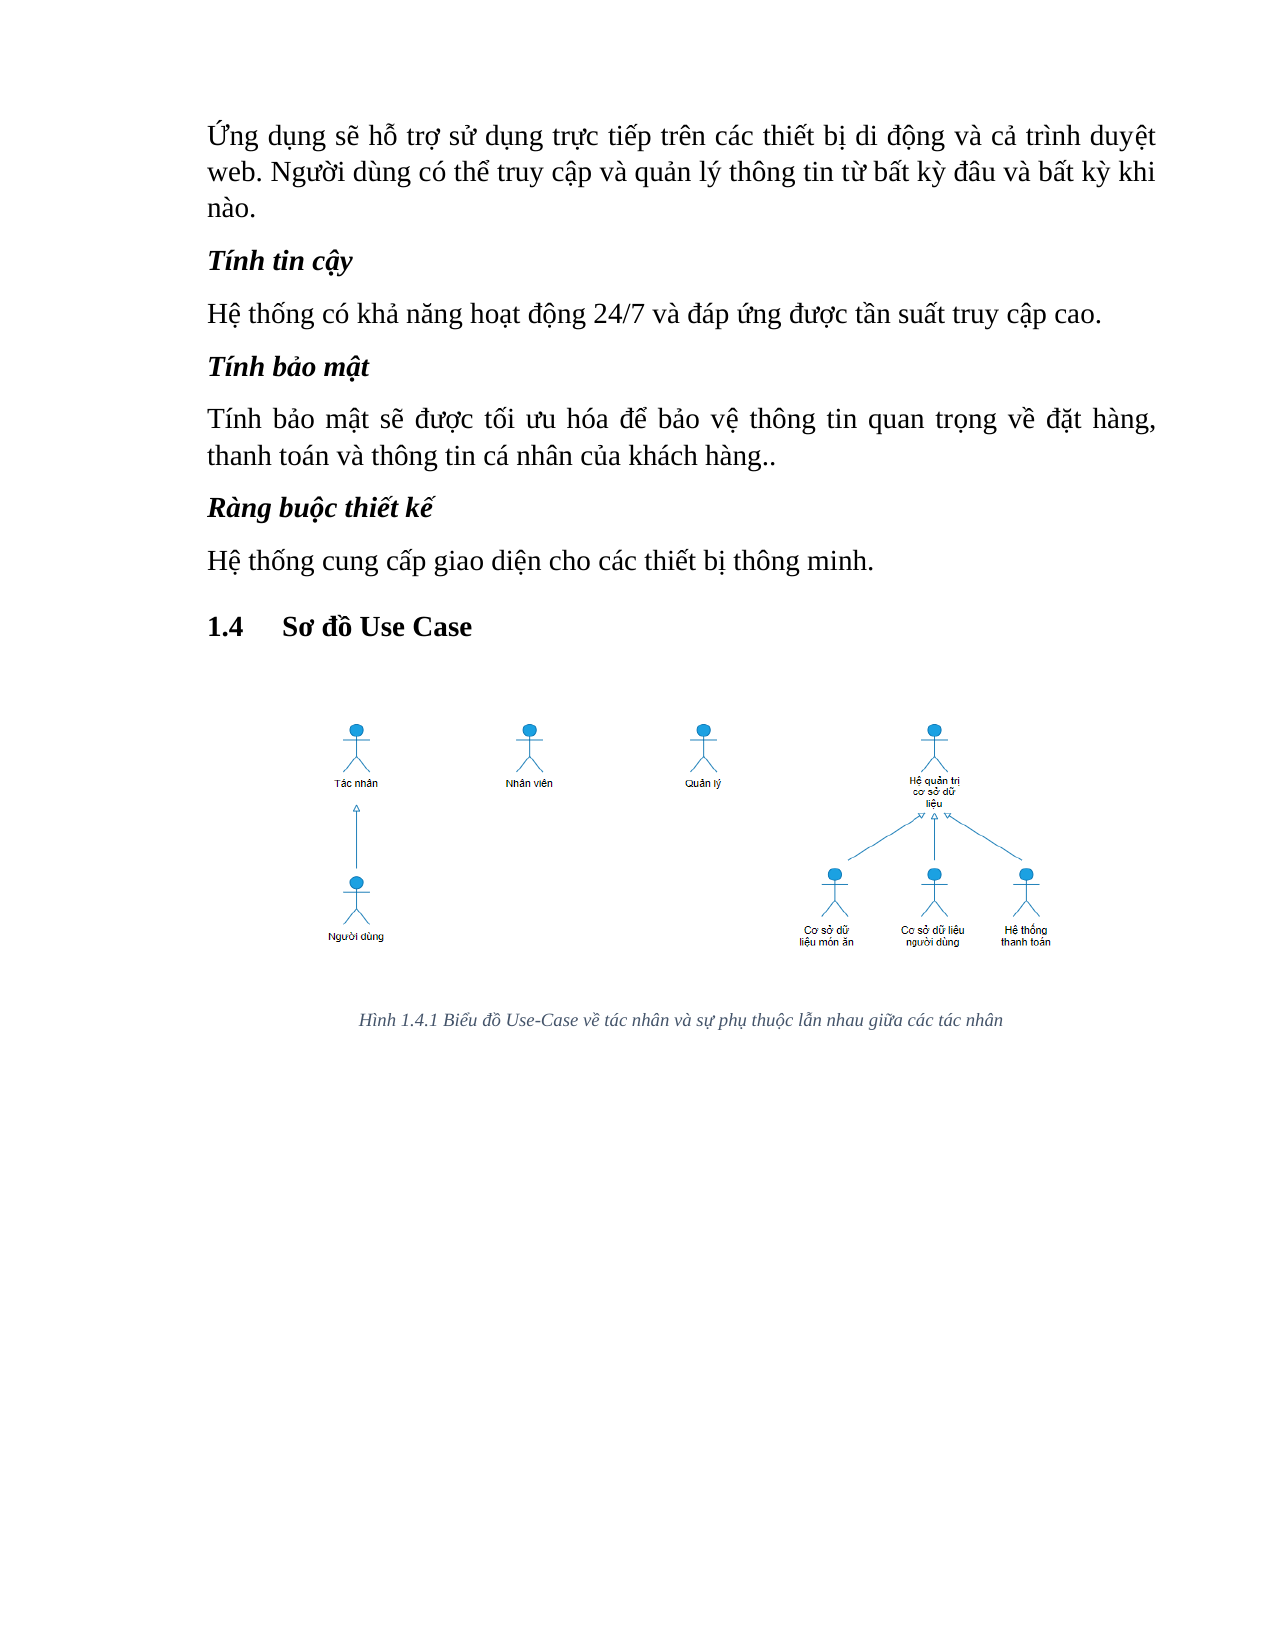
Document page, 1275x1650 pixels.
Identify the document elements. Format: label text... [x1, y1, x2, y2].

text Ứng dụng sẽ hỗ trợ sử dụng trực tiếp trên các thiết bị di động và cả trình duyệt web. Người dùng có thể truy cập và quản lý thông tin từ bất kỳ đâu và bất kỳ khi nào. [207, 118, 1157, 224]
text Tính tin cậy [207, 243, 1157, 277]
picture [206, 671, 1149, 990]
text Tính bảo mật sẽ được tối ưu hóa để bảo vệ thông tin quan trọng về đặt hàng, thanh toán và thông tin cá nhân của khách hàng.. [207, 402, 1157, 471]
text Hệ thống cung cấp giao diện cho các thiết bị thông minh. [207, 543, 1157, 577]
text Tính bảo mật [207, 349, 1157, 382]
subtitle Sơ đồ Use Case [207, 609, 1157, 642]
text Ràng buộc thiết kế [207, 491, 1157, 524]
text Hệ thống có khả năng hoạt động 24/7 và đáp ứng được tần suất truy cập cao. [207, 296, 1157, 329]
